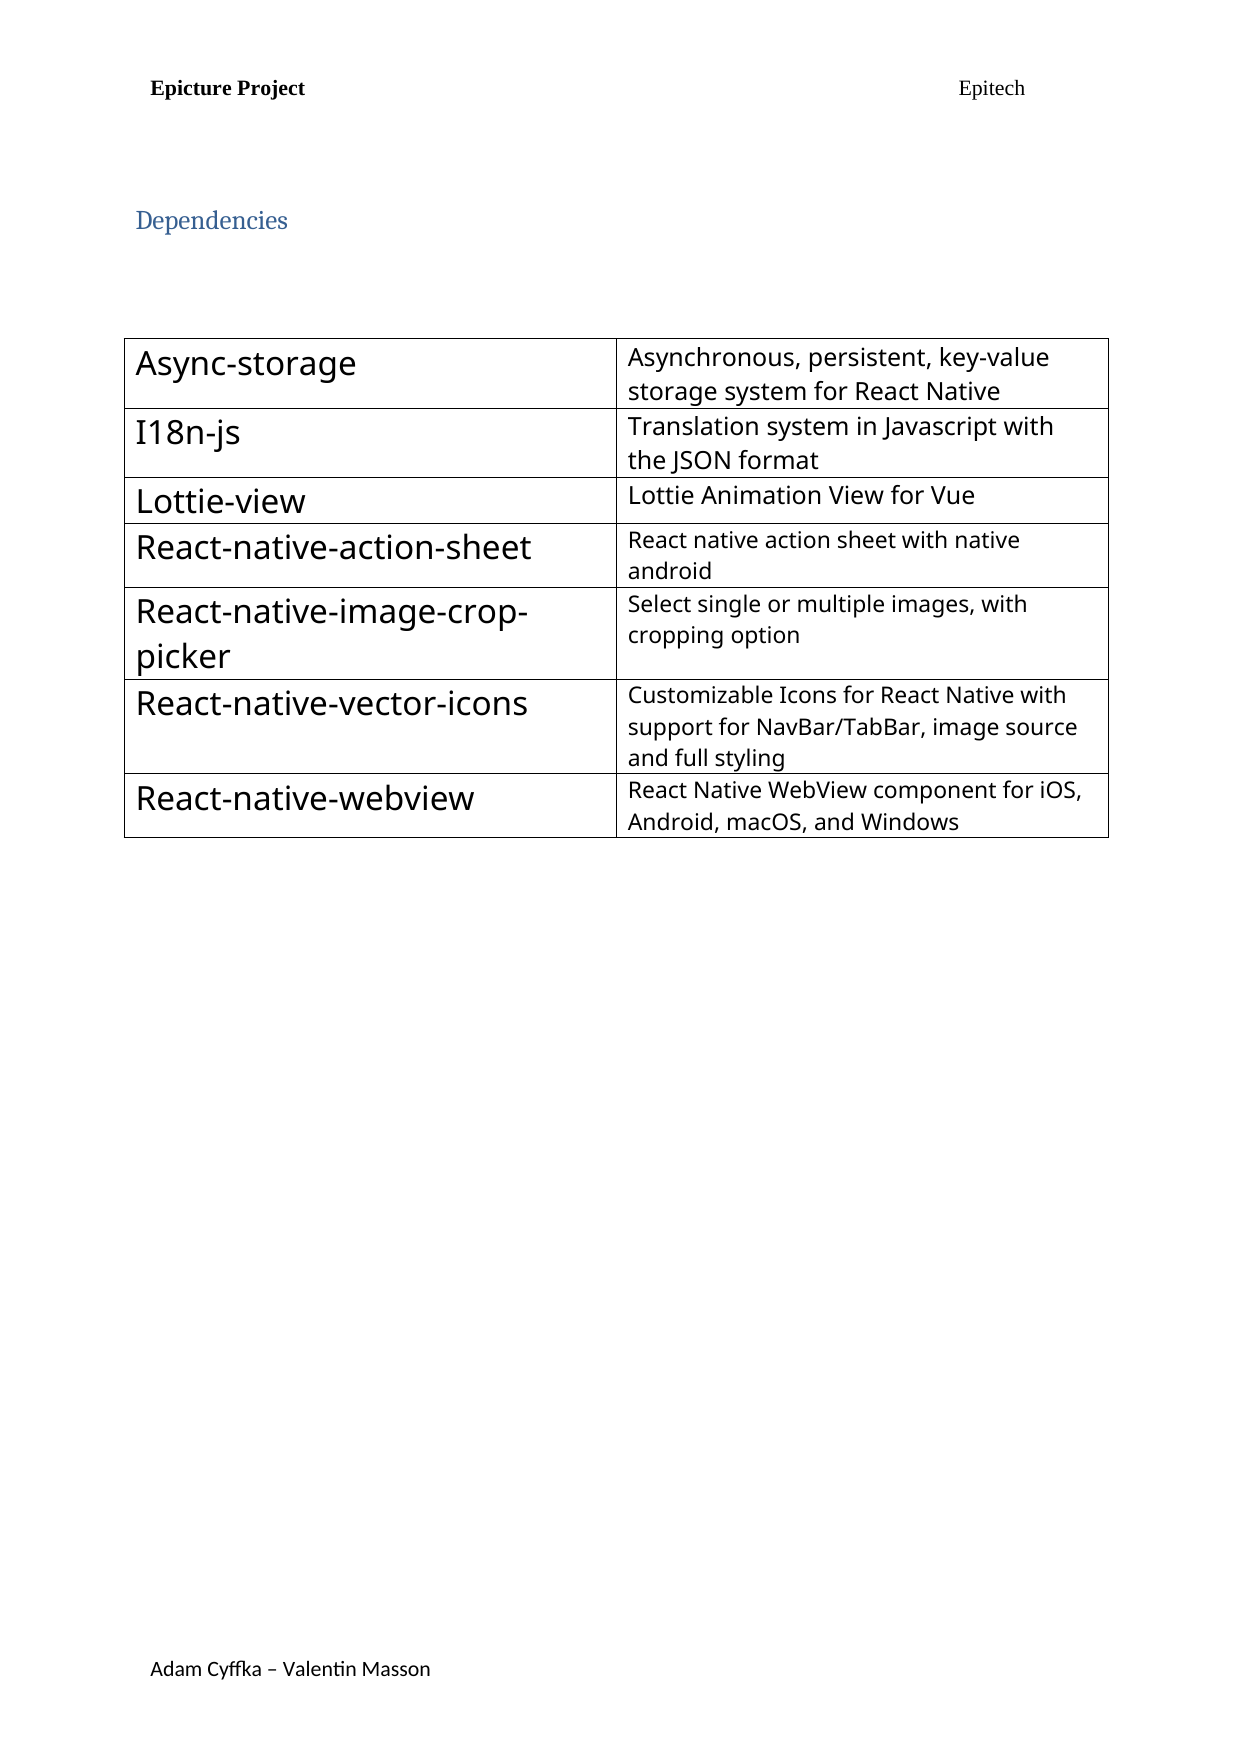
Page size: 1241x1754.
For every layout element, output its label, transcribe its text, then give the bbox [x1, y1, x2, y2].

table_cell Translation system in Javascript with the JSON format [617, 409, 1108, 477]
table_header Async-storage [125, 339, 616, 407]
table_cell React-native-vector-icons [125, 680, 616, 773]
table_cell I18n-js [125, 409, 616, 477]
table_cell Customizable Icons for React Native with support for NavBar/TabBar, image source and full styling [617, 680, 1108, 773]
table_cell React Native WebView component for iOS, Android, macOS, and Windows [617, 774, 1108, 837]
subtitle Dependencies [135, 205, 1105, 236]
table_cell React native action sheet with native android [617, 524, 1108, 587]
table_header Asynchronous, persistent, key-value storage system for React Native [617, 339, 1108, 407]
table_cell React-native-image-crop-picker [125, 588, 616, 678]
table_cell Lottie Animation View for Vue [617, 478, 1108, 523]
table_cell Select single or multiple images, with cropping option [617, 588, 1108, 678]
table_cell Lottie-view [125, 478, 616, 523]
table_cell React-native-webview [125, 774, 616, 837]
table_cell React-native-action-sheet [125, 524, 616, 587]
